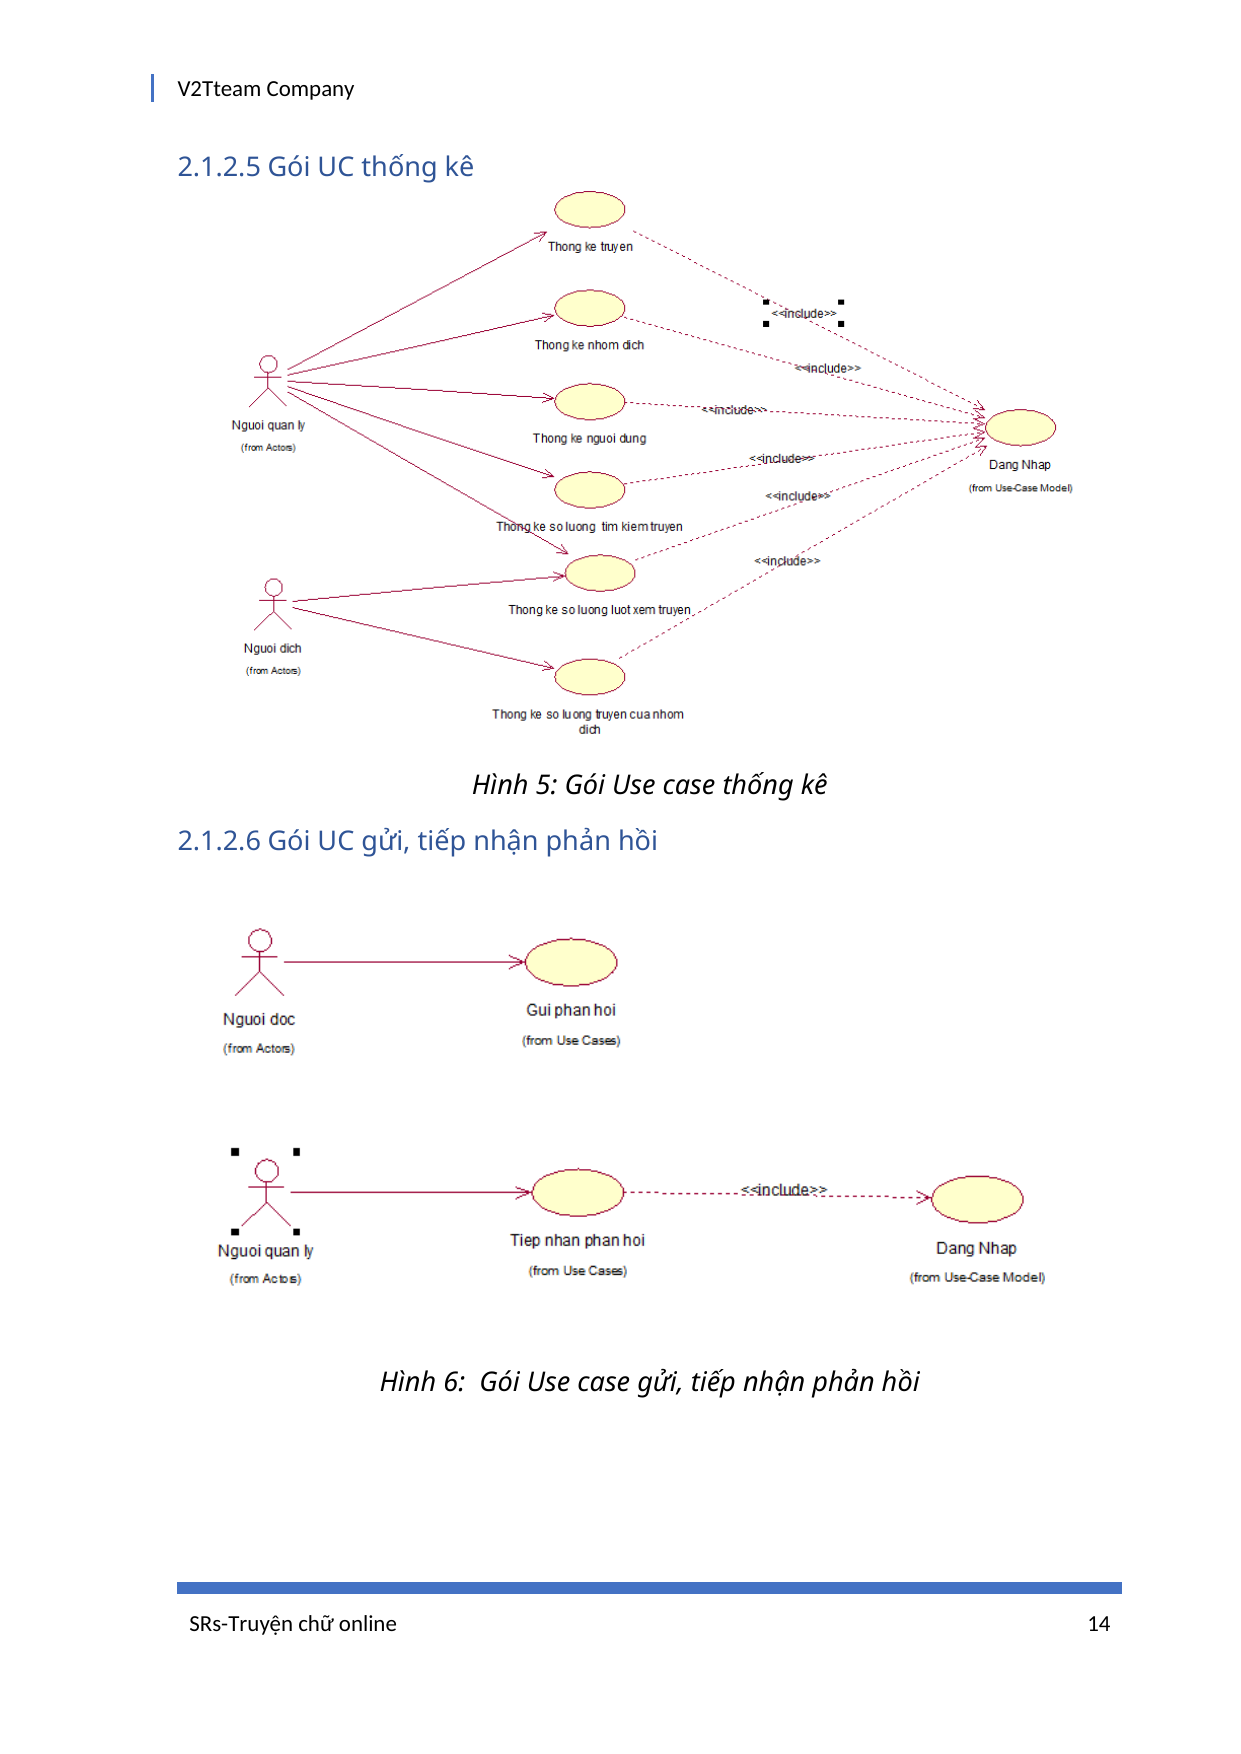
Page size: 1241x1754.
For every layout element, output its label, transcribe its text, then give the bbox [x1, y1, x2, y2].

picture [177, 187, 1123, 747]
subtitle Gói UC gửi, tiếp nhận phản hồi [177, 822, 1122, 859]
text Hình 6: Gói Use case gửi, tiếp nhận phản hồi [177, 1363, 1122, 1400]
subtitle Gói UC thống kê [177, 148, 1122, 184]
picture [177, 861, 1123, 1344]
text Hình 5: Gói Use case thống kê [177, 765, 1122, 802]
